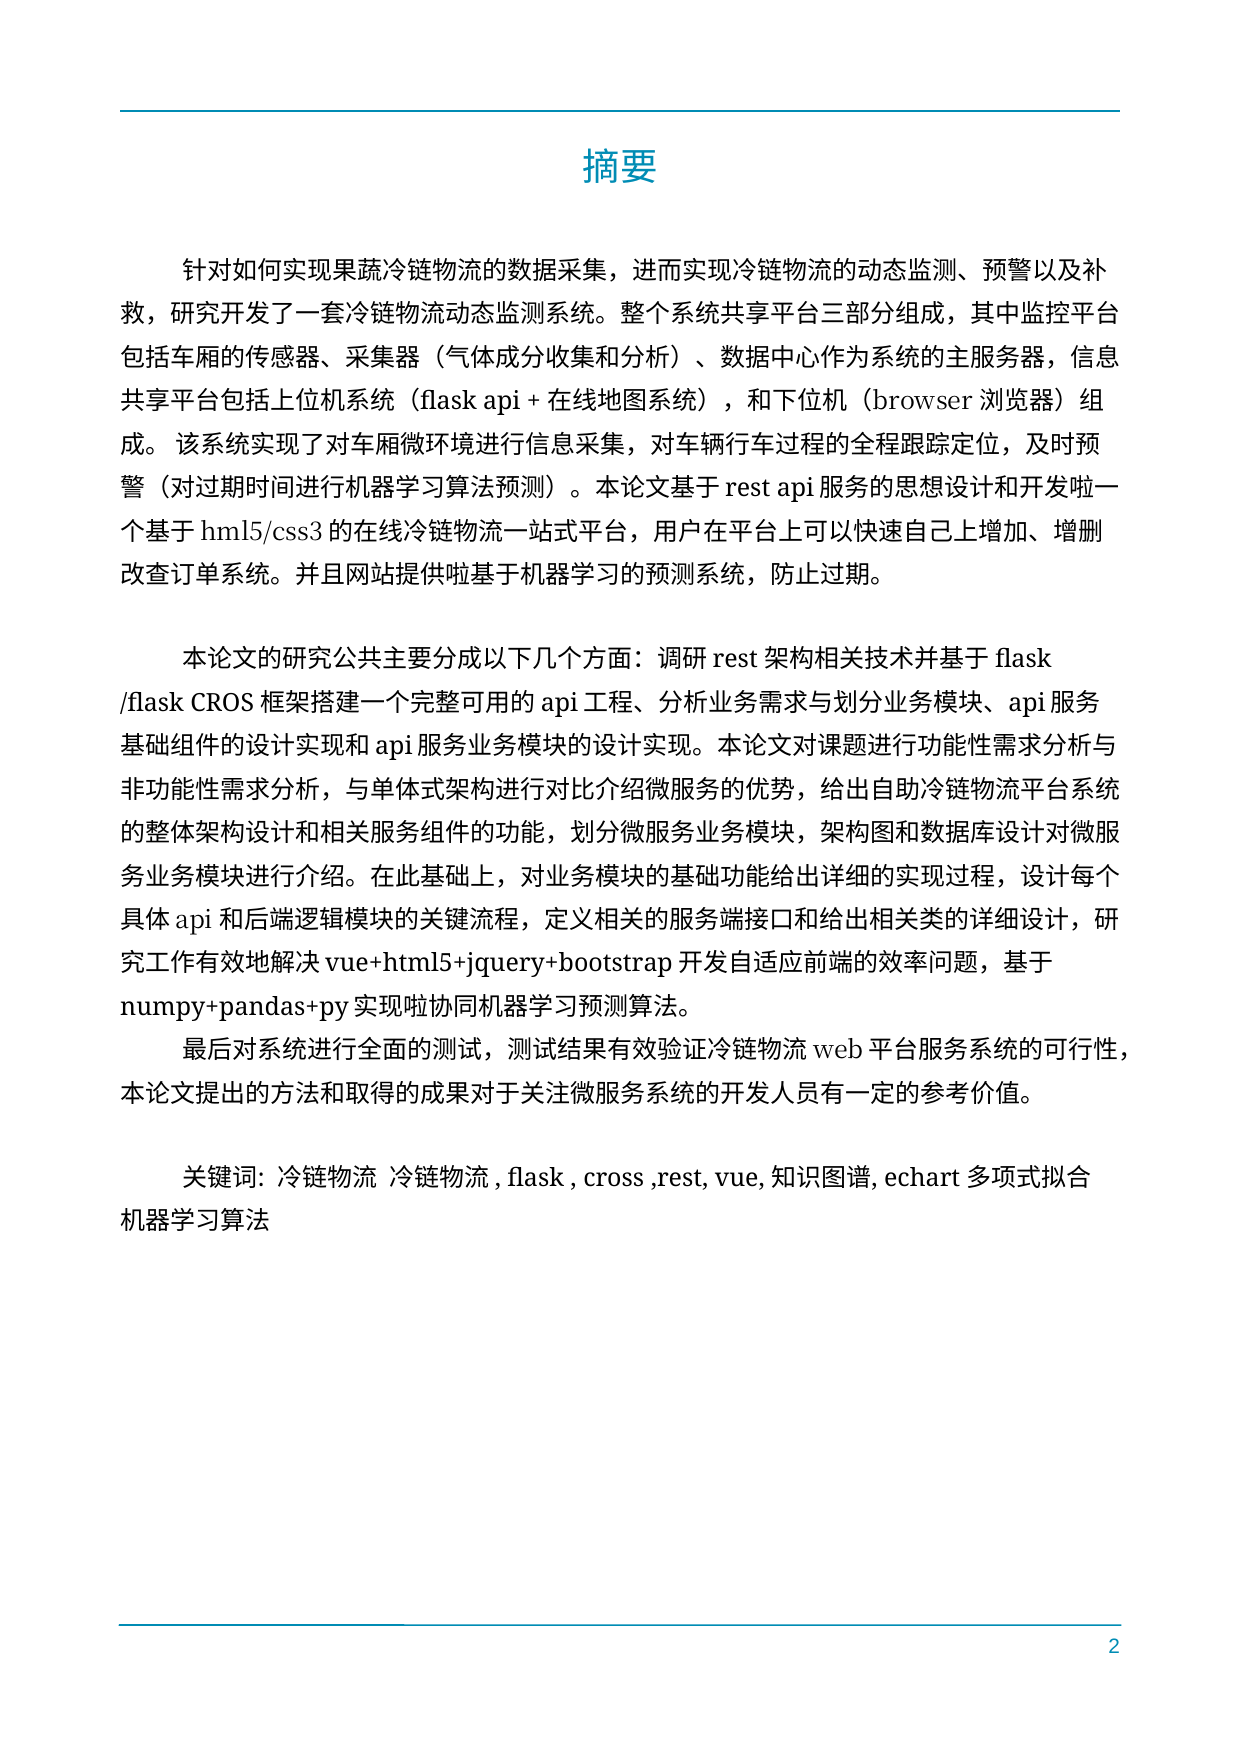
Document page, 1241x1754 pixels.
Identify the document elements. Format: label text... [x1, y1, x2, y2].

text 本论文的研究公共主要分成以下几个方面：调研rest 架构相关技术并基于 flask /flask CROS 框架搭建一个完整可用的api工程、分析业务需求与划分业务模块、api服务基础组件的设计实现和api服务业务模块的设计实现。本论文对课题进行功能性需求分析与非功能性需求分析，与单体式架构进行对比介绍微服务的优势，给出自助冷链物流平台系统的整体架构设计和相关服务组件的功能，划分微服务业务模块，架构图和数据库设计对微服务业务模块进行介绍。在此基础上，对业务模块的基础功能给出详细的实现过程，设计每个具体api 和后端逻辑模块的关键流程，定义相关的服务端接口和给出相关类的详细设计，研究工作有效地解决vue+html5+jquery+bootstrap开发自适应前端的效率问题，基于numpy+pandas+py实现啦协同机器学习预测算法。 [120, 639, 1120, 1022]
text 关键词: 冷链物流 冷链物流 , flask , cross ,rest, vue, 知识图谱, echart 多项式拟合 机器学习算法 [120, 1157, 1120, 1237]
text 摘要 [120, 112, 1120, 191]
text 针对如何实现果蔬冷链物流的数据采集，进而实现冷链物流的动态监测、预警以及补救，研究开发了一套冷链物流动态监测系统。整个系统共享平台三部分组成，其中监控平台包括车厢的传感器、采集器（气体成分收集和分析）、数据中心作为系统的主服务器，信息共享平台包括上位机系统（flask api + 在线地图系统），和下位机（browser 浏览器）组成。 该系统实现了对车厢微环境进行信息采集，对车辆行车过程的全程跟踪定位，及时预警（对过期时间进行机器学习算法预测）。本论文基于rest api服务的思想设计和开发啦一个基于hml5/css3的在线冷链物流一站式平台，用户在平台上可以快速自己上增加、增删改查订单系统。并且网站提供啦基于机器学习的预测系统，防止过期。 [120, 250, 1120, 591]
text 最后对系统进行全面的测试，测试结果有效验证冷链物流 web平台服务系统的可行性，本论文提出的方法和取得的成果对于关注微服务系统的开发人员有一定的参考价值。 [120, 1030, 1120, 1109]
